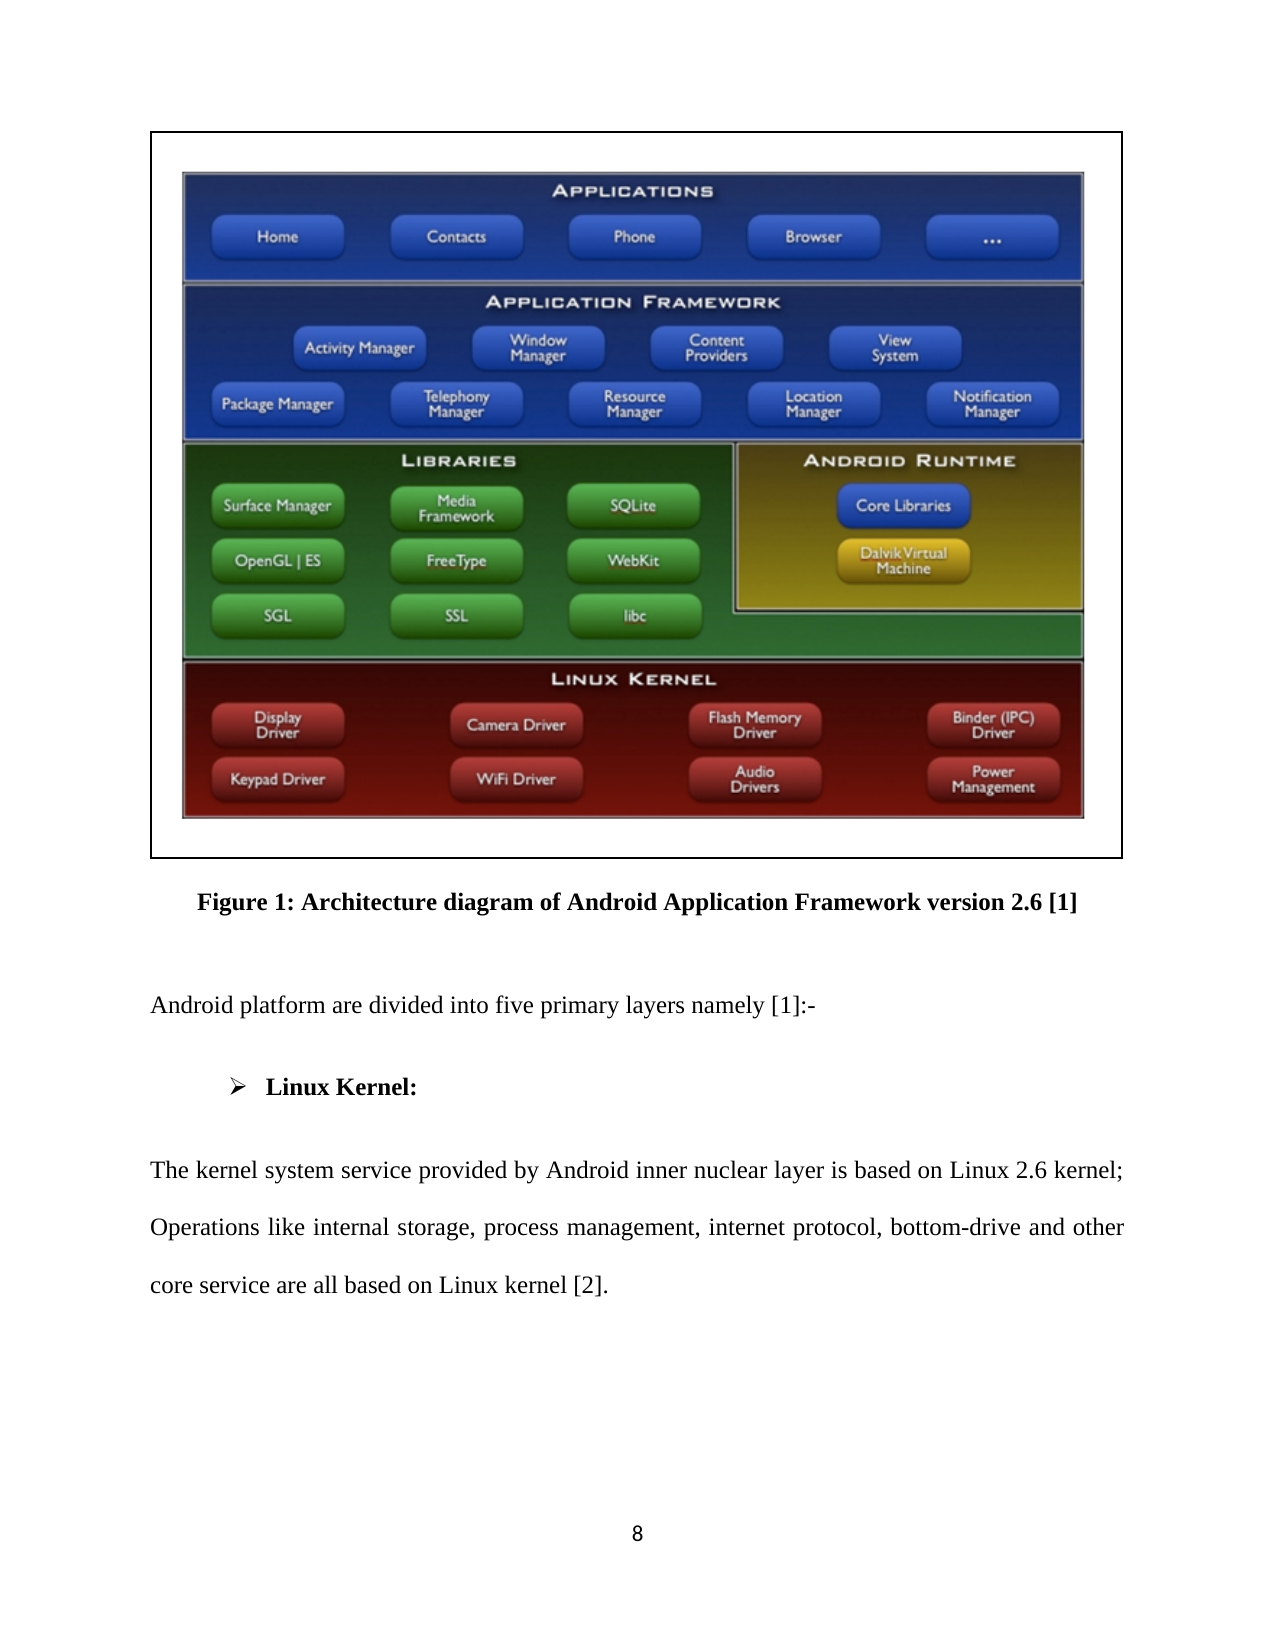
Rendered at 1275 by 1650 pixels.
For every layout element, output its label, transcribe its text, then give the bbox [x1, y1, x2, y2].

text Figure 1: Architecture diagram of Android Application Framework version 2.6 [1] [150, 887, 1125, 916]
text The kernel system service provided by Android inner nuclear layer is based on Linux 2.6 kernel; Operations like internal storage, process management, internet protocol, bottom-drive and other core service are all based on Linux kernel [2]. [150, 1155, 1125, 1299]
text Android platform are divided into five primary layers namely [1]:- [150, 990, 1125, 1019]
picture [152, 133, 1121, 857]
list Linux Kernel: [228, 1072, 1125, 1101]
